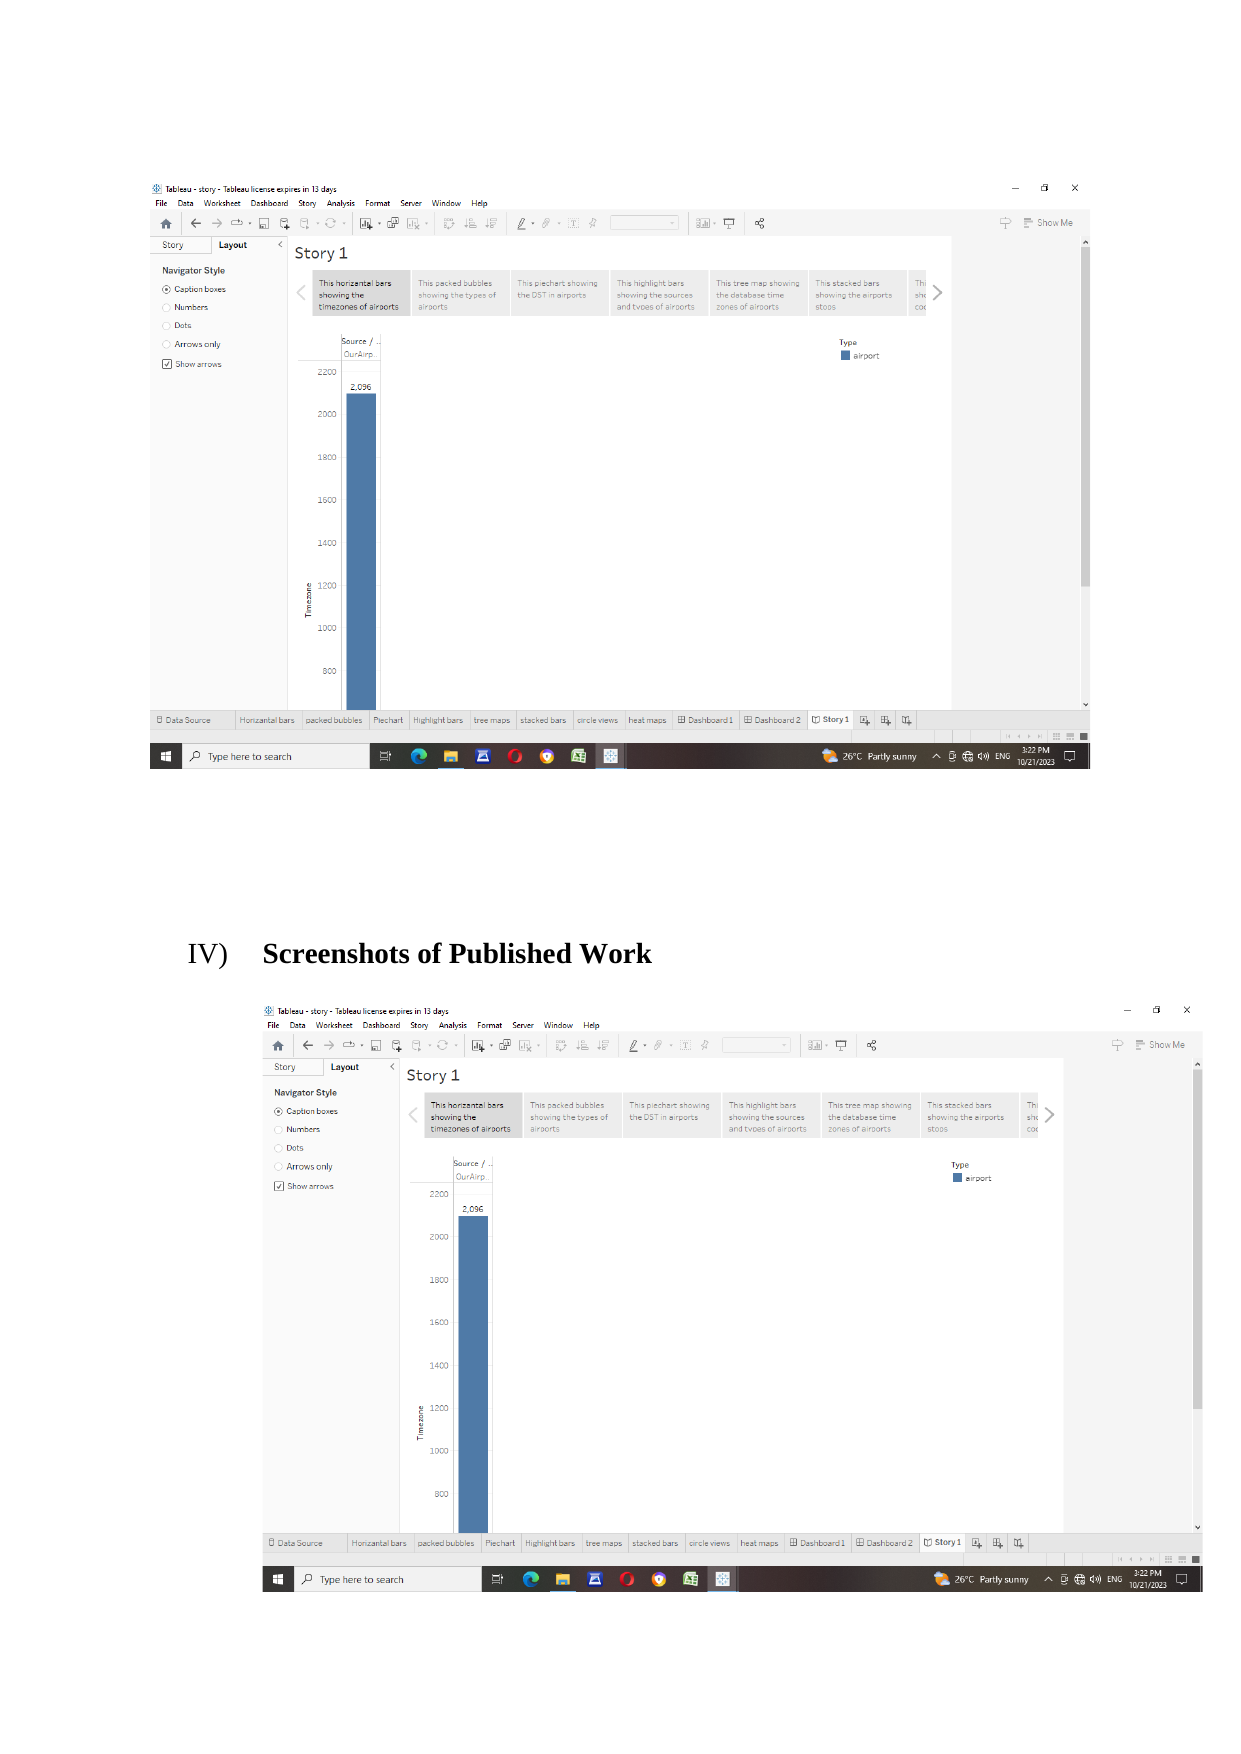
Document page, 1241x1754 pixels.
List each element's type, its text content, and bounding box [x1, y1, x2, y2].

list Screenshots of Published Work [187, 936, 1090, 970]
picture [262, 1003, 1203, 1592]
picture [150, 181, 1091, 769]
